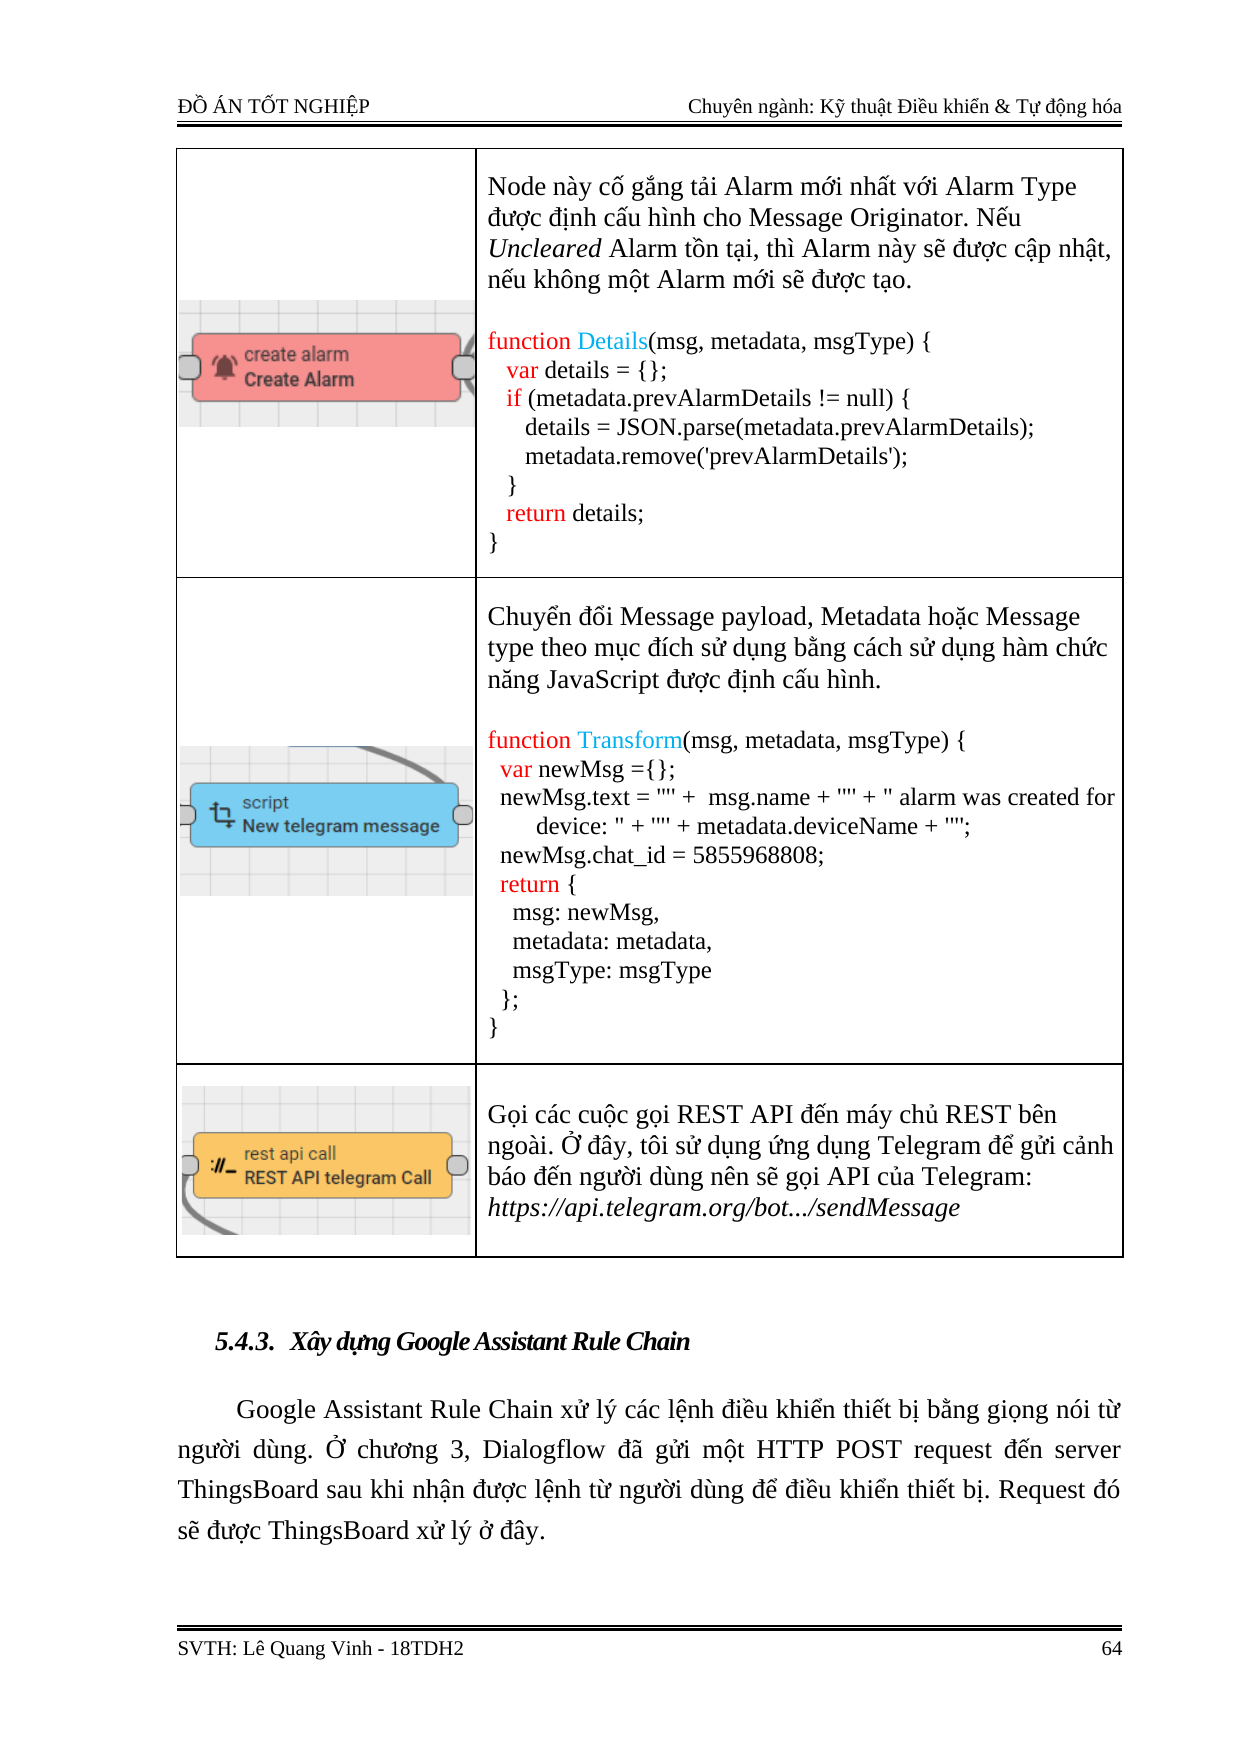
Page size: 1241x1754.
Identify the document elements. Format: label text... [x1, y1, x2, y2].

picture [181, 1086, 472, 1235]
picture [178, 300, 475, 427]
table_cell Chuyển đổi Message payload, Metadata hoặc Message type theo mục đích sử dụng bằng cách sử dụng hàm chức năng JavaScript được định cấu hình. function Transform(msg, metadata, msgType) { var newMsg ={}; newMsg.text = '"' + msg.name + '"' + " alarm was created for device: " + '"' + metadata.deviceName + '"'; newMsg.chat_id = 5855968808; return { msg: newMsg, metadata: metadata, msgType: msgType }; } [477, 578, 1122, 1063]
picture [180, 746, 474, 896]
subtitle Xây dựng Google Assistant Rule Chain [215, 1325, 1122, 1356]
text Google Assistant Rule Chain xử lý các lệnh điều khiển thiết bị bằng giọng nói từ người dùng. Ở chương 3, Dialogflow đã gửi một HTTP POST request đến server ThingsBoard sau khi nhận được lệnh từ người dùng để điều khiển thiết bị. Request đó sẽ được ThingsBoard xử lý ở đây. [177, 1393, 1122, 1545]
table_cell [177, 1065, 475, 1256]
table_cell [177, 149, 475, 577]
table_cell [177, 578, 475, 1063]
table_cell Gọi các cuộc gọi REST API đến máy chủ REST bên ngoài. Ở đây, tôi sử dụng ứng dụng Telegram để gửi cảnh báo đến người dùng nên sẽ gọi API của Telegram: https://api.telegram.org/bot.../sendMessage [477, 1065, 1122, 1256]
table_cell Node này cố gắng tải Alarm mới nhất với Alarm Type được định cấu hình cho Message Originator. Nếu Uncleared Alarm tồn tại, thì Alarm này sẽ được cập nhật, nếu không một Alarm mới sẽ được tạo. function Details(msg, metadata, msgType) { var details = {}; if (metadata.prevAlarmDetails != null) { details = JSON.parse(metadata.prevAlarmDetails); metadata.remove('prevAlarmDetails'); } return details; } [477, 149, 1122, 577]
